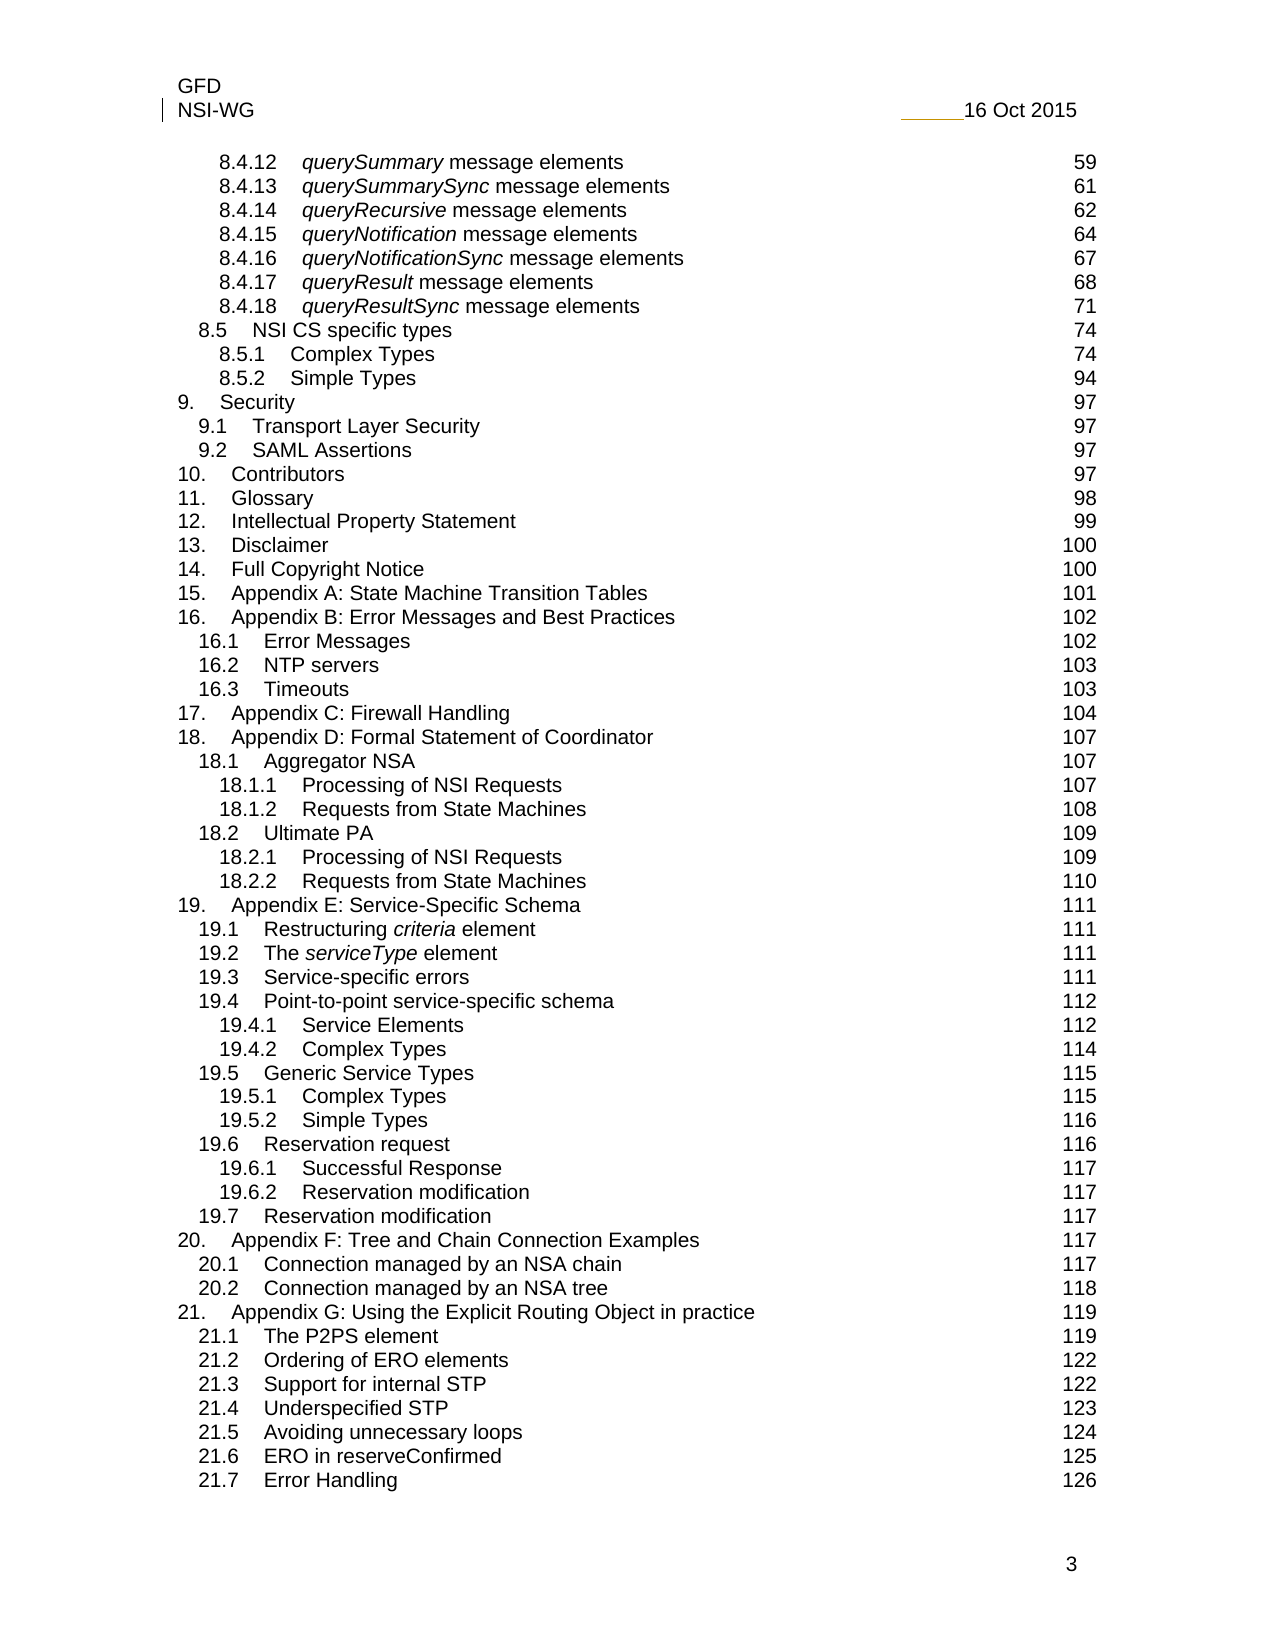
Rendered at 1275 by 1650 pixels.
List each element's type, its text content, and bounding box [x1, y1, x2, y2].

text 16. Appendix B: Error Messages and Best Practices 102 [177, 605, 1098, 629]
text 21.3 Support for internal STP 122 [198, 1372, 1098, 1396]
text 19. Appendix E: Service-Specific Schema 111 [177, 893, 1098, 917]
text 8.4.13 querySummarySync message elements 61 [219, 174, 1098, 198]
text 15. Appendix A: State Machine Transition Tables 101 [177, 581, 1098, 605]
text 10. Contributors 97 [177, 461, 1098, 485]
text 8.4.16 queryNotificationSync message elements 67 [219, 246, 1098, 270]
text 20.1 Connection managed by an NSA chain 117 [198, 1252, 1098, 1276]
text 8.4.17 queryResult message elements 68 [219, 270, 1098, 294]
text 19.5 Generic Service Types 115 [198, 1060, 1098, 1084]
text 16.1 Error Messages 102 [198, 629, 1098, 653]
text 18.2.2 Requests from State Machines 110 [219, 869, 1098, 893]
text 18.1.2 Requests from State Machines 108 [219, 797, 1098, 821]
text 21.2 Ordering of ERO elements 122 [198, 1348, 1098, 1372]
text 19.2 The serviceType element 111 [198, 941, 1098, 964]
text 20. Appendix F: Tree and Chain Connection Examples 117 [177, 1228, 1098, 1252]
text 19.5.1 Complex Types 115 [219, 1084, 1098, 1108]
text 19.5.2 Simple Types 116 [219, 1108, 1098, 1132]
text 18.2.1 Processing of NSI Requests 109 [219, 845, 1098, 869]
text 19.6 Reservation request 116 [198, 1132, 1098, 1156]
text 9.2 SAML Assertions 97 [198, 437, 1098, 461]
text 21. Appendix G: Using the Explicit Routing Object in practice 119 [177, 1300, 1098, 1324]
text 12. Intellectual Property Statement 99 [177, 509, 1098, 533]
text 8.4.14 queryRecursive message elements 62 [219, 198, 1098, 222]
text 19.4.1 Service Elements 112 [219, 1012, 1098, 1036]
text 8.5.1 Complex Types 74 [219, 342, 1098, 366]
text 8.5.2 Simple Types 94 [219, 366, 1098, 389]
text 19.1 Restructuring criteria element 111 [198, 917, 1098, 941]
text 8.4.18 queryResultSync message elements 71 [219, 294, 1098, 318]
text 21.6 ERO in reserveConfirmed 125 [198, 1444, 1098, 1468]
text 13. Disclaimer 100 [177, 533, 1098, 557]
text 8.4.12 querySummary message elements 59 [219, 150, 1098, 174]
text 11. Glossary 98 [177, 485, 1098, 509]
text 19.6.2 Reservation modification 117 [219, 1180, 1098, 1204]
text 21.4 Underspecified STP 123 [198, 1396, 1098, 1420]
text 16.2 NTP servers 103 [198, 653, 1098, 677]
text 14. Full Copyright Notice 100 [177, 557, 1098, 581]
text 19.7 Reservation modification 117 [198, 1204, 1098, 1228]
text 8.5 NSI CS specific types 74 [198, 318, 1098, 342]
text 19.4.2 Complex Types 114 [219, 1036, 1098, 1060]
text 9.1 Transport Layer Security 97 [198, 413, 1098, 437]
text 9. Security 97 [177, 389, 1098, 413]
text 18.1 Aggregator NSA 107 [198, 749, 1098, 773]
text 18.2 Ultimate PA 109 [198, 821, 1098, 845]
text 18. Appendix D: Formal Statement of Coordinator 107 [177, 725, 1098, 749]
text 19.3 Service-specific errors 111 [198, 964, 1098, 988]
text 19.6.1 Successful Response 117 [219, 1156, 1098, 1180]
text 16.3 Timeouts 103 [198, 677, 1098, 701]
text 8.4.15 queryNotification message elements 64 [219, 222, 1098, 246]
text 18.1.1 Processing of NSI Requests 107 [219, 773, 1098, 797]
text 21.1 The P2PS element 119 [198, 1324, 1098, 1348]
text 20.2 Connection managed by an NSA tree 118 [198, 1276, 1098, 1300]
text 17. Appendix C: Firewall Handling 104 [177, 701, 1098, 725]
text 21.7 Error Handling 126 [198, 1468, 1098, 1492]
text 19.4 Point-to-point service-specific schema 112 [198, 988, 1098, 1012]
text 21.5 Avoiding unnecessary loops 124 [198, 1420, 1098, 1444]
